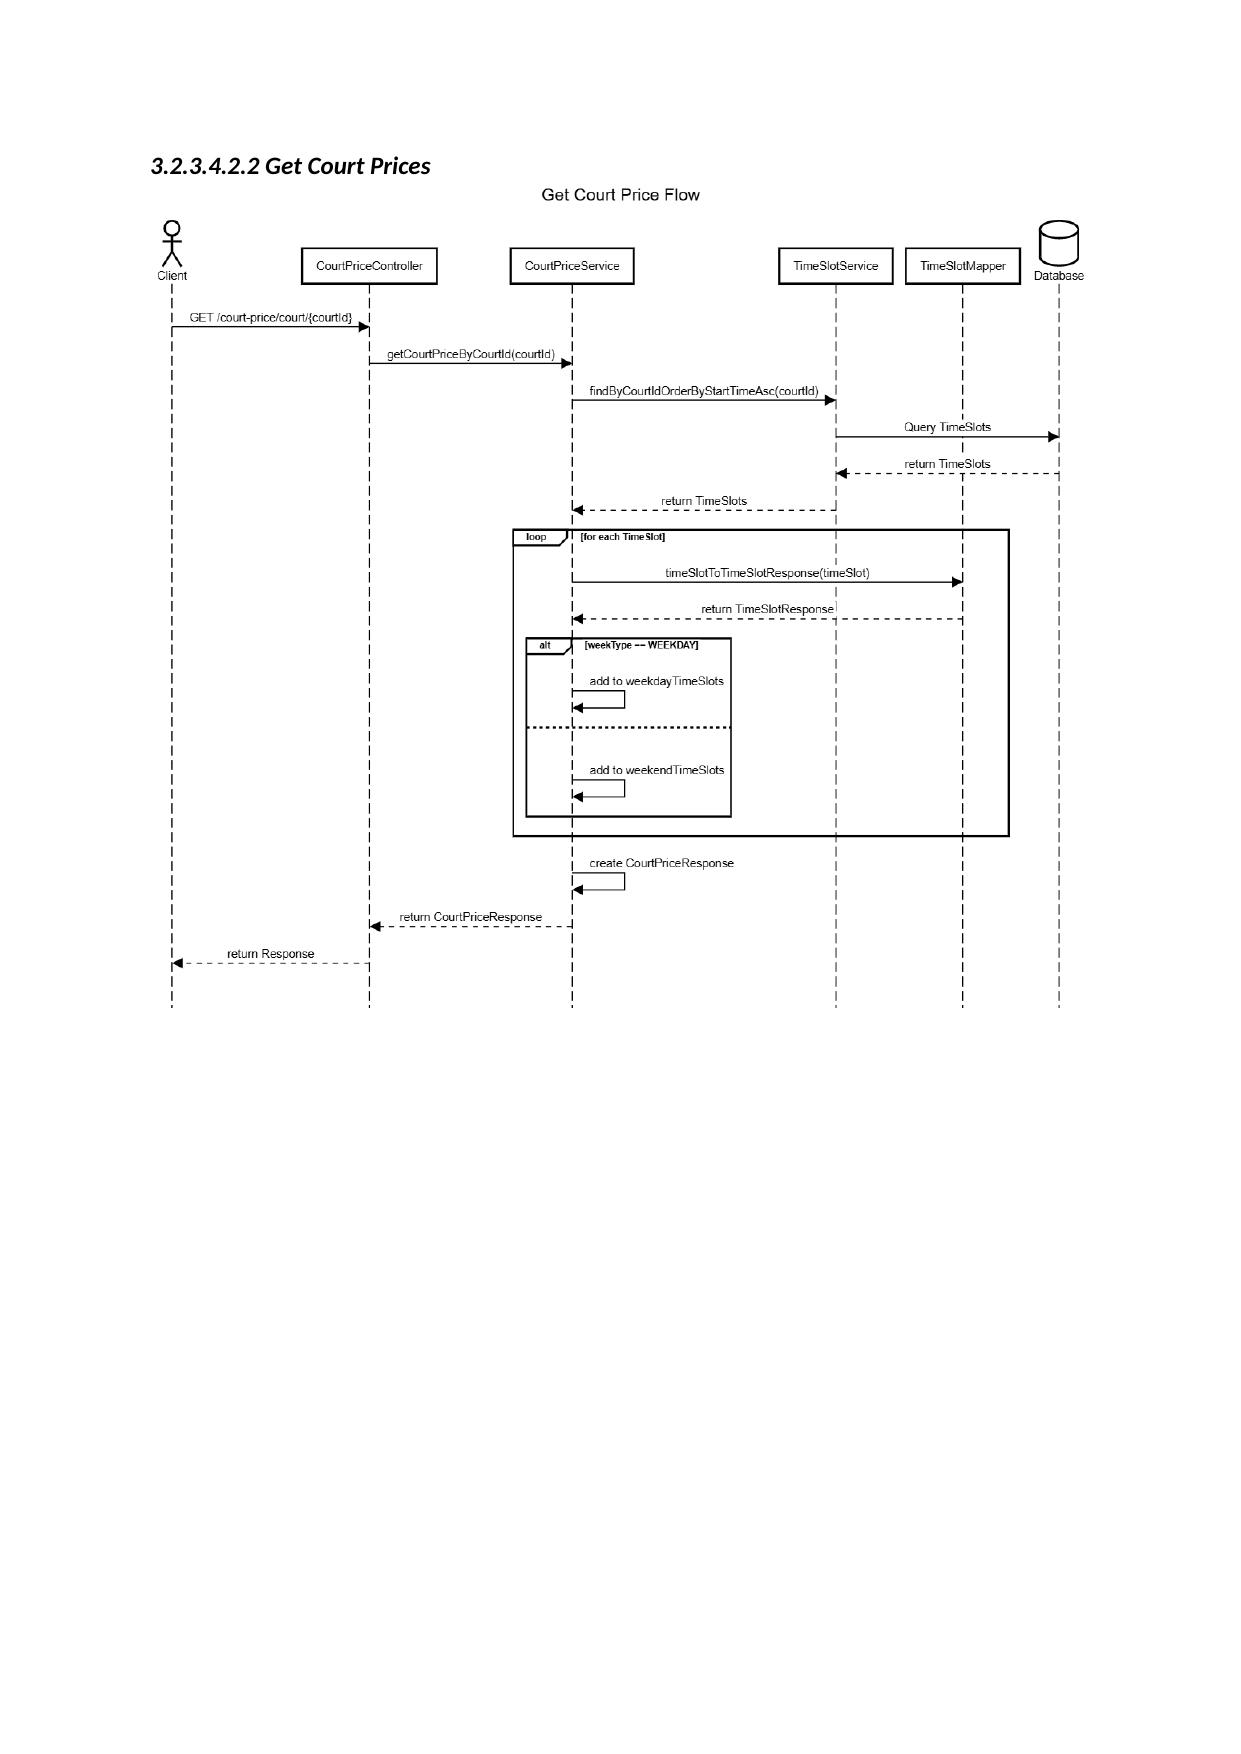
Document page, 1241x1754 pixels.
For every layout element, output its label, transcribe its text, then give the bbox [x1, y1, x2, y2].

picture [150, 180, 1091, 1008]
subtitle 3.2.3.4.2.2 Get Court Prices [150, 150, 1093, 181]
